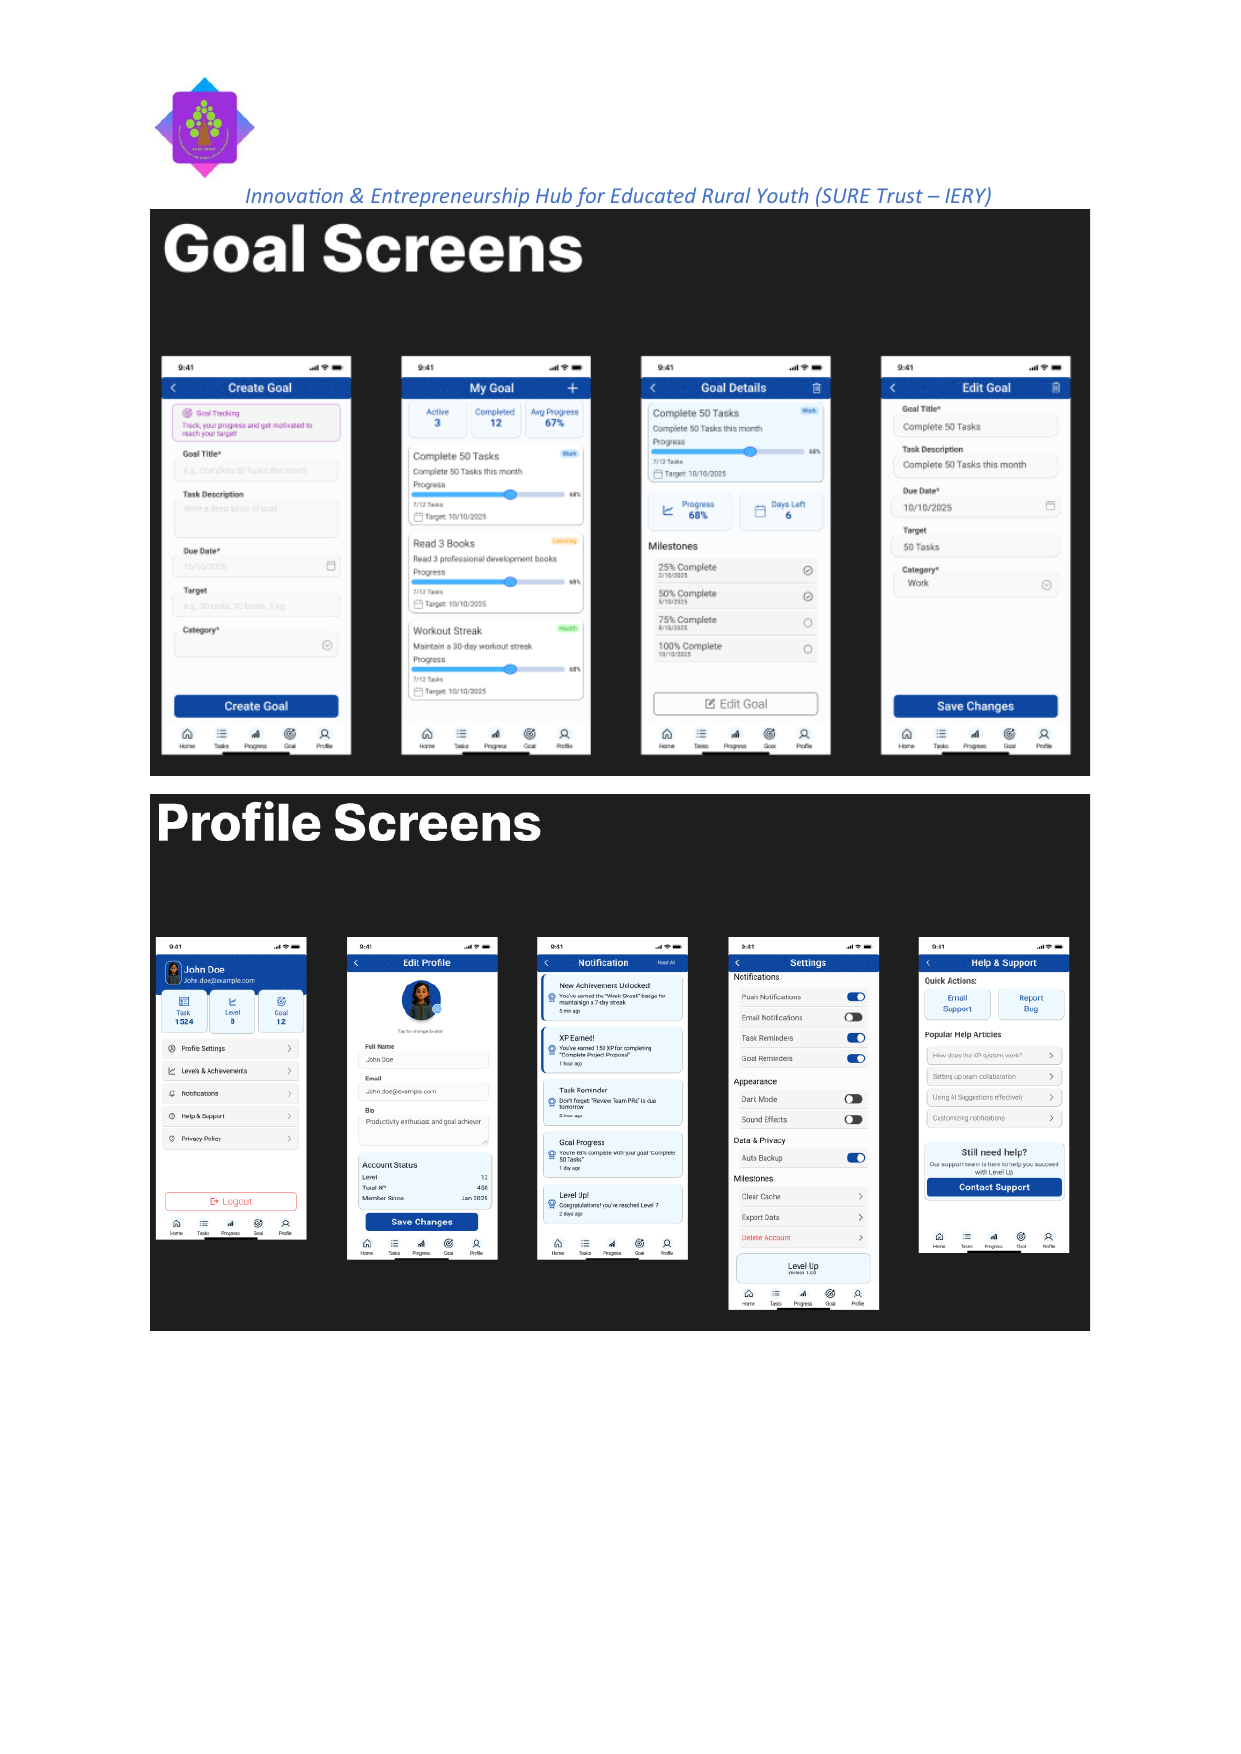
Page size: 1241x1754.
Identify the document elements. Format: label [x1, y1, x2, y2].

picture [150, 794, 1091, 1331]
picture [150, 209, 1091, 776]
picture [150, 73, 258, 182]
